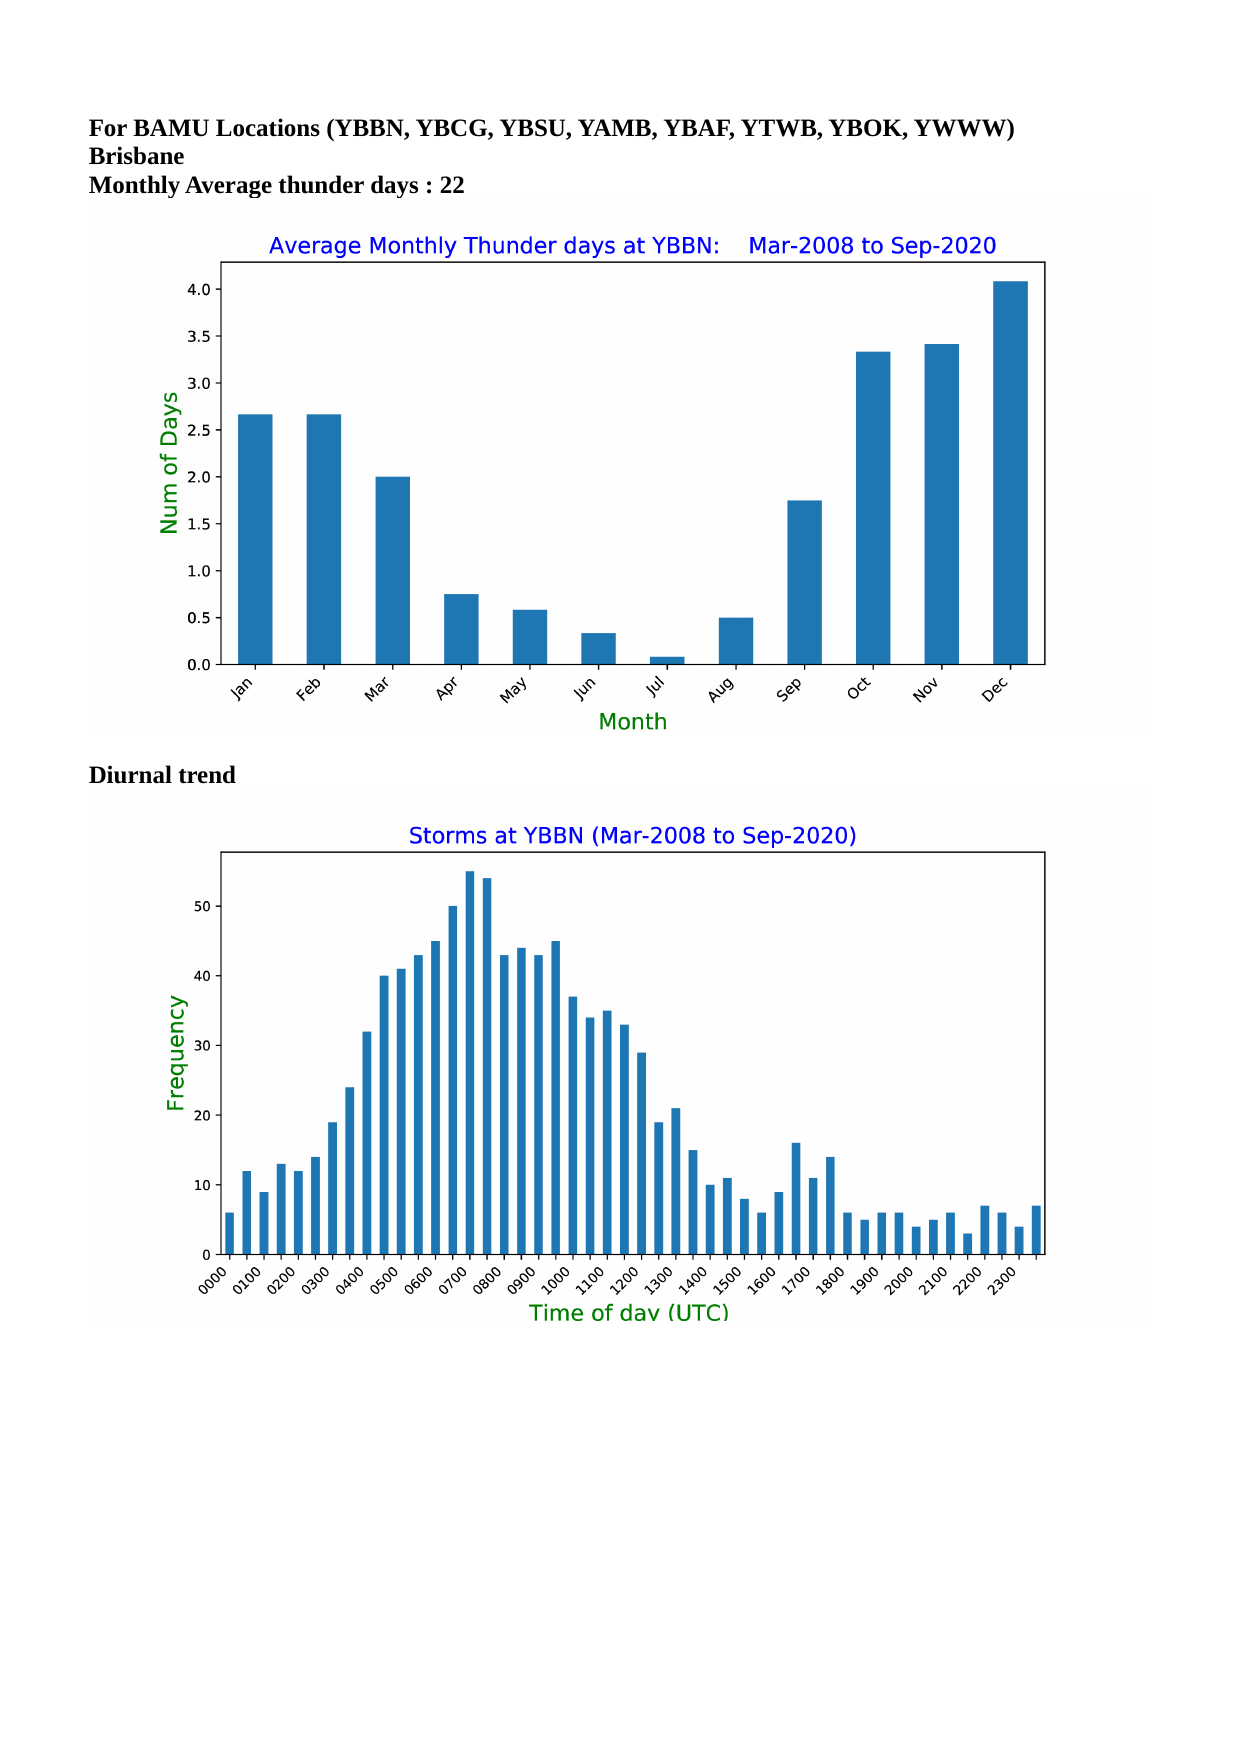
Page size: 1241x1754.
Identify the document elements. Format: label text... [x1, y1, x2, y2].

text Diurnal trend [88, 760, 1152, 789]
text For BAMU Locations (YBBN, YBCG, YBSU, YAMB, YBAF, YTWB, YBOK, YWWW) [88, 113, 1152, 141]
text Monthly Average thunder days : 22 [88, 170, 1152, 199]
text Brisbane [88, 141, 1152, 170]
